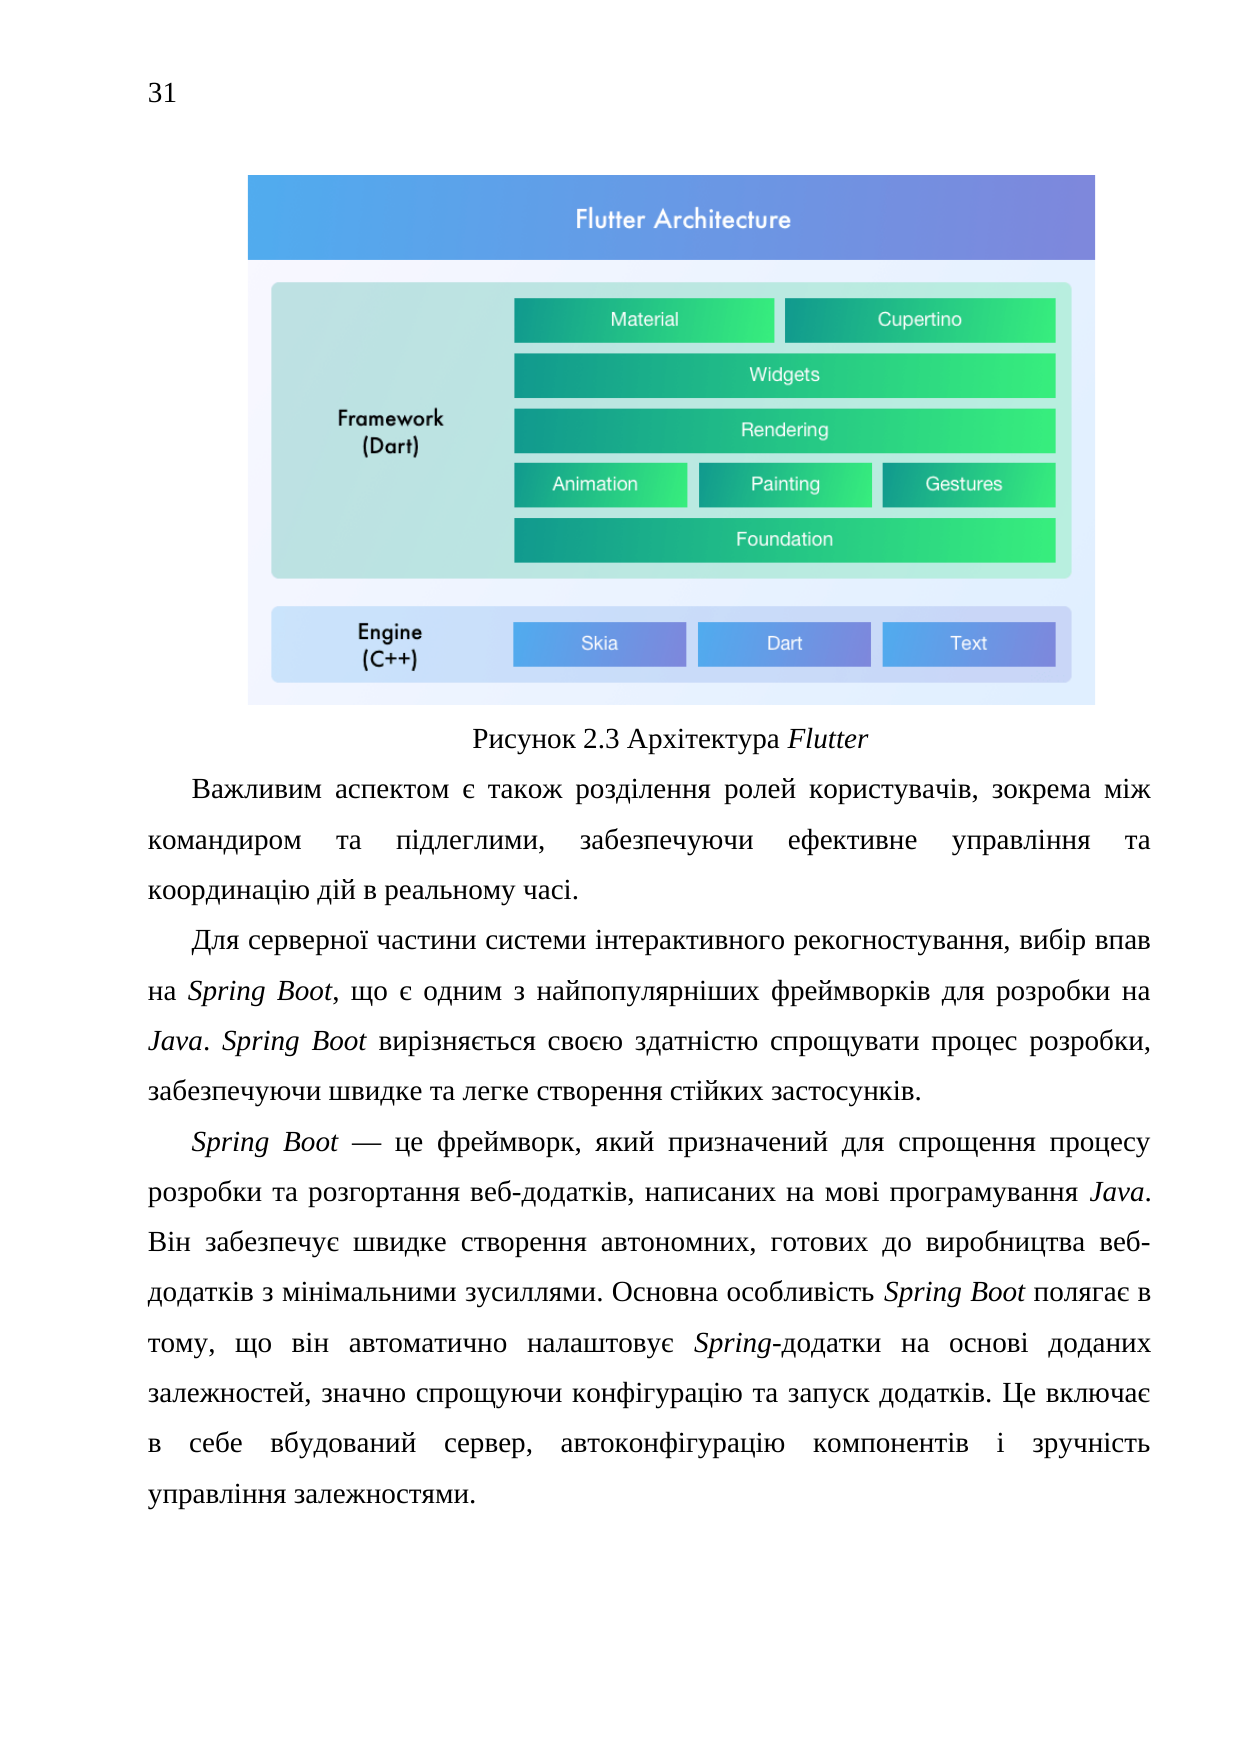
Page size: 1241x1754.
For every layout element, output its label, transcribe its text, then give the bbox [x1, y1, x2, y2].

text Spring Boot — це фреймворк, який призначений для спрощення процесу розробки та розгортання веб-додатків, написаних на мові програмування Java. Він забезпечує швидке створення автономних, готових до виробництва веб-додатків з мінімальними зусиллями. Основна особливість Spring Boot полягає в тому, що він автоматично налаштовує Spring-додатки на основі доданих залежностей, значно спрощуючи конфігурацію та запуск додатків. Це включає в себе вбудований сервер, автоконфігурацію компонентів і зручність управління залежностями. [148, 1124, 1152, 1509]
text Рисунок 2.3 Архітектура Flutter [148, 721, 1152, 755]
text Для серверної частини системи інтерактивного рекогностування, вибір впав на Spring Boot, що є одним з найпопулярніших фреймворків для розробки на Java. Spring Boot вирізняється своєю здатністю спрощувати процес розробки, забезпечуючи швидке та легке створення стійких застосунків. [148, 922, 1152, 1107]
text Важливим аспектом є також розділення ролей користувачів, зокрема між командиром та підлеглими, забезпечуючи ефективне управління та координацію дій в реальному часі. [148, 771, 1152, 906]
picture [247, 175, 1096, 705]
